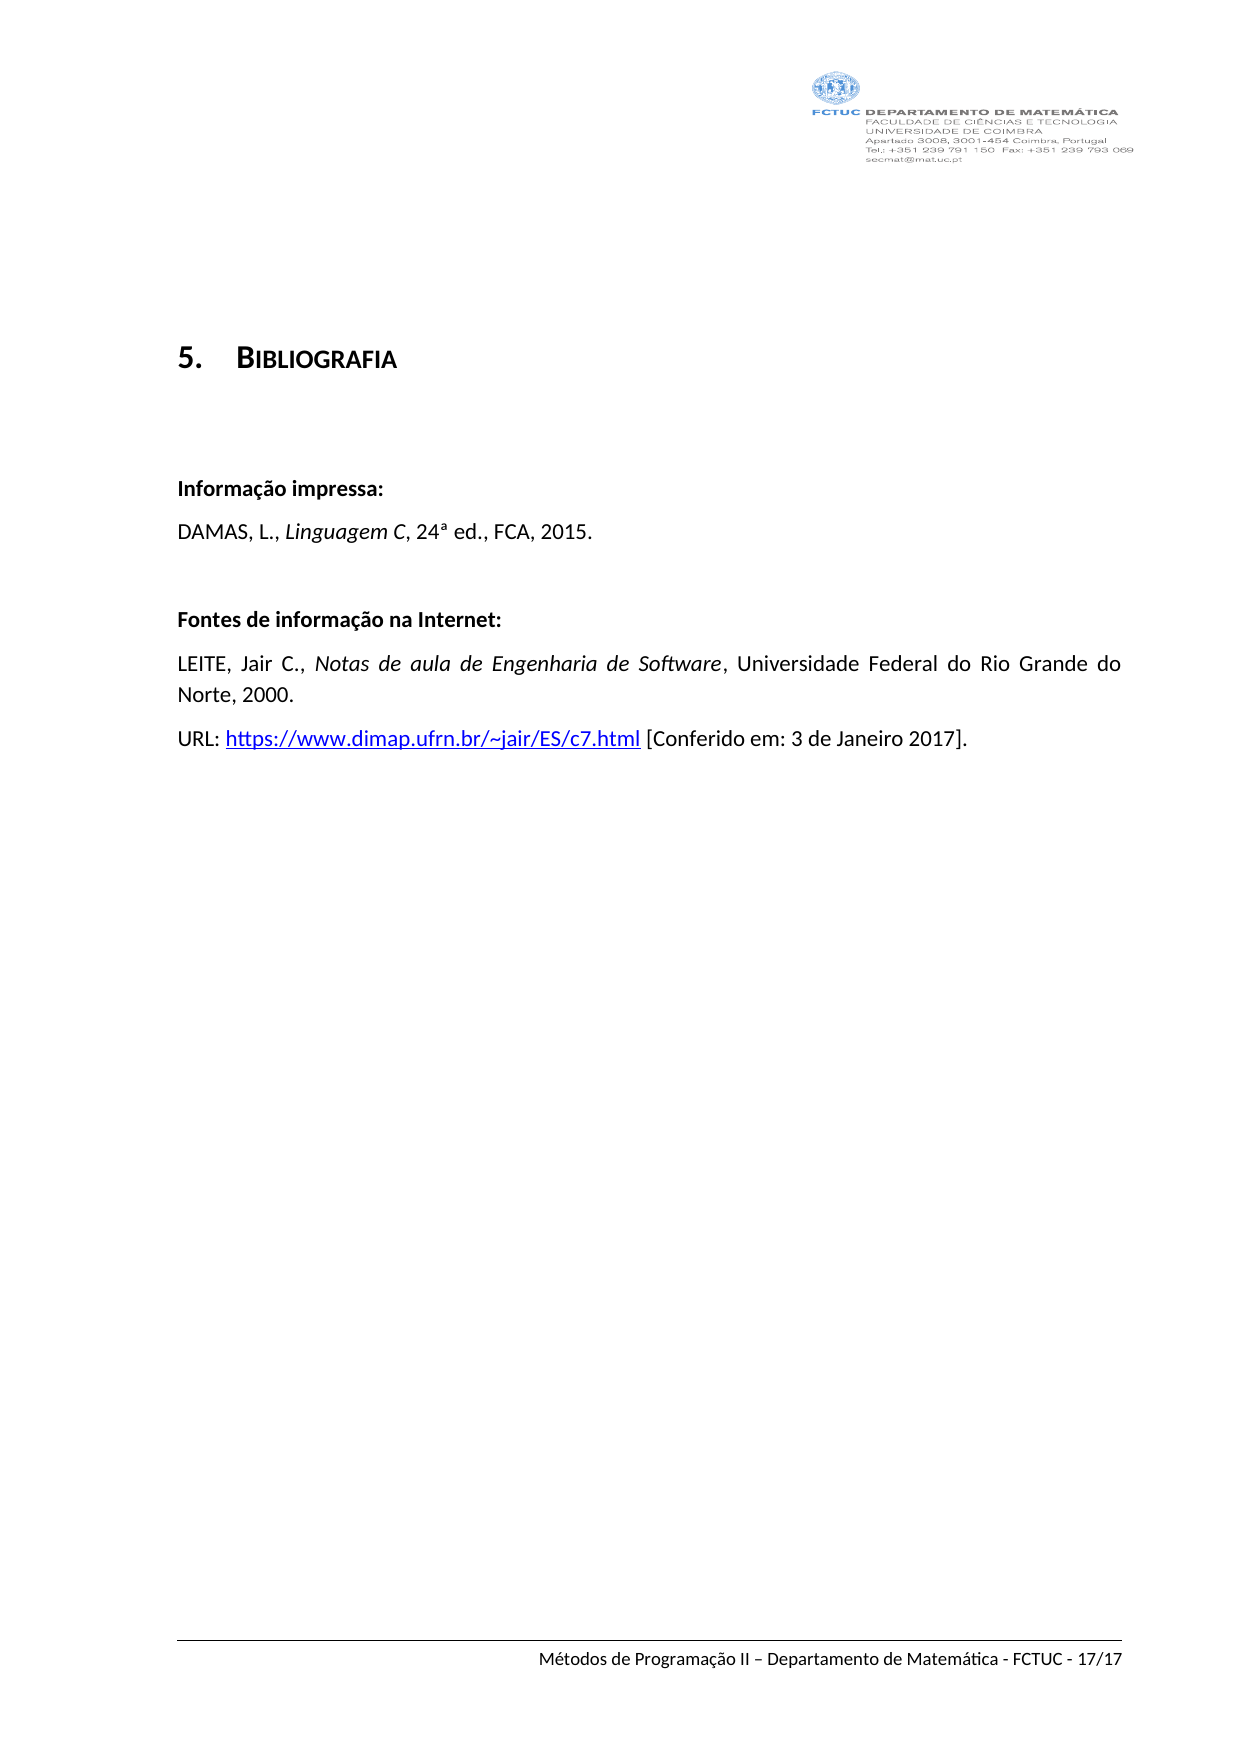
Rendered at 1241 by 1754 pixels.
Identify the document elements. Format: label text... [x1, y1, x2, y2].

text DAMAS, L., Linguagem C, 24ª ed., FCA, 2015. [177, 514, 1122, 546]
text Informação impressa: [177, 471, 1122, 502]
text LEITE, Jair C., Notas de aula de Engenharia de Software, Universidade Federal do Rio Grande do Norte, 2000. [177, 646, 1122, 708]
subtitle Bibliografia [177, 336, 1122, 377]
text Fontes de informação na Internet: [177, 602, 1122, 633]
text URL: https://www.dimap.ufrn.br/~jair/ES/c7.html [Conferido em: 3 de Janeiro 2017]. [177, 721, 1122, 752]
